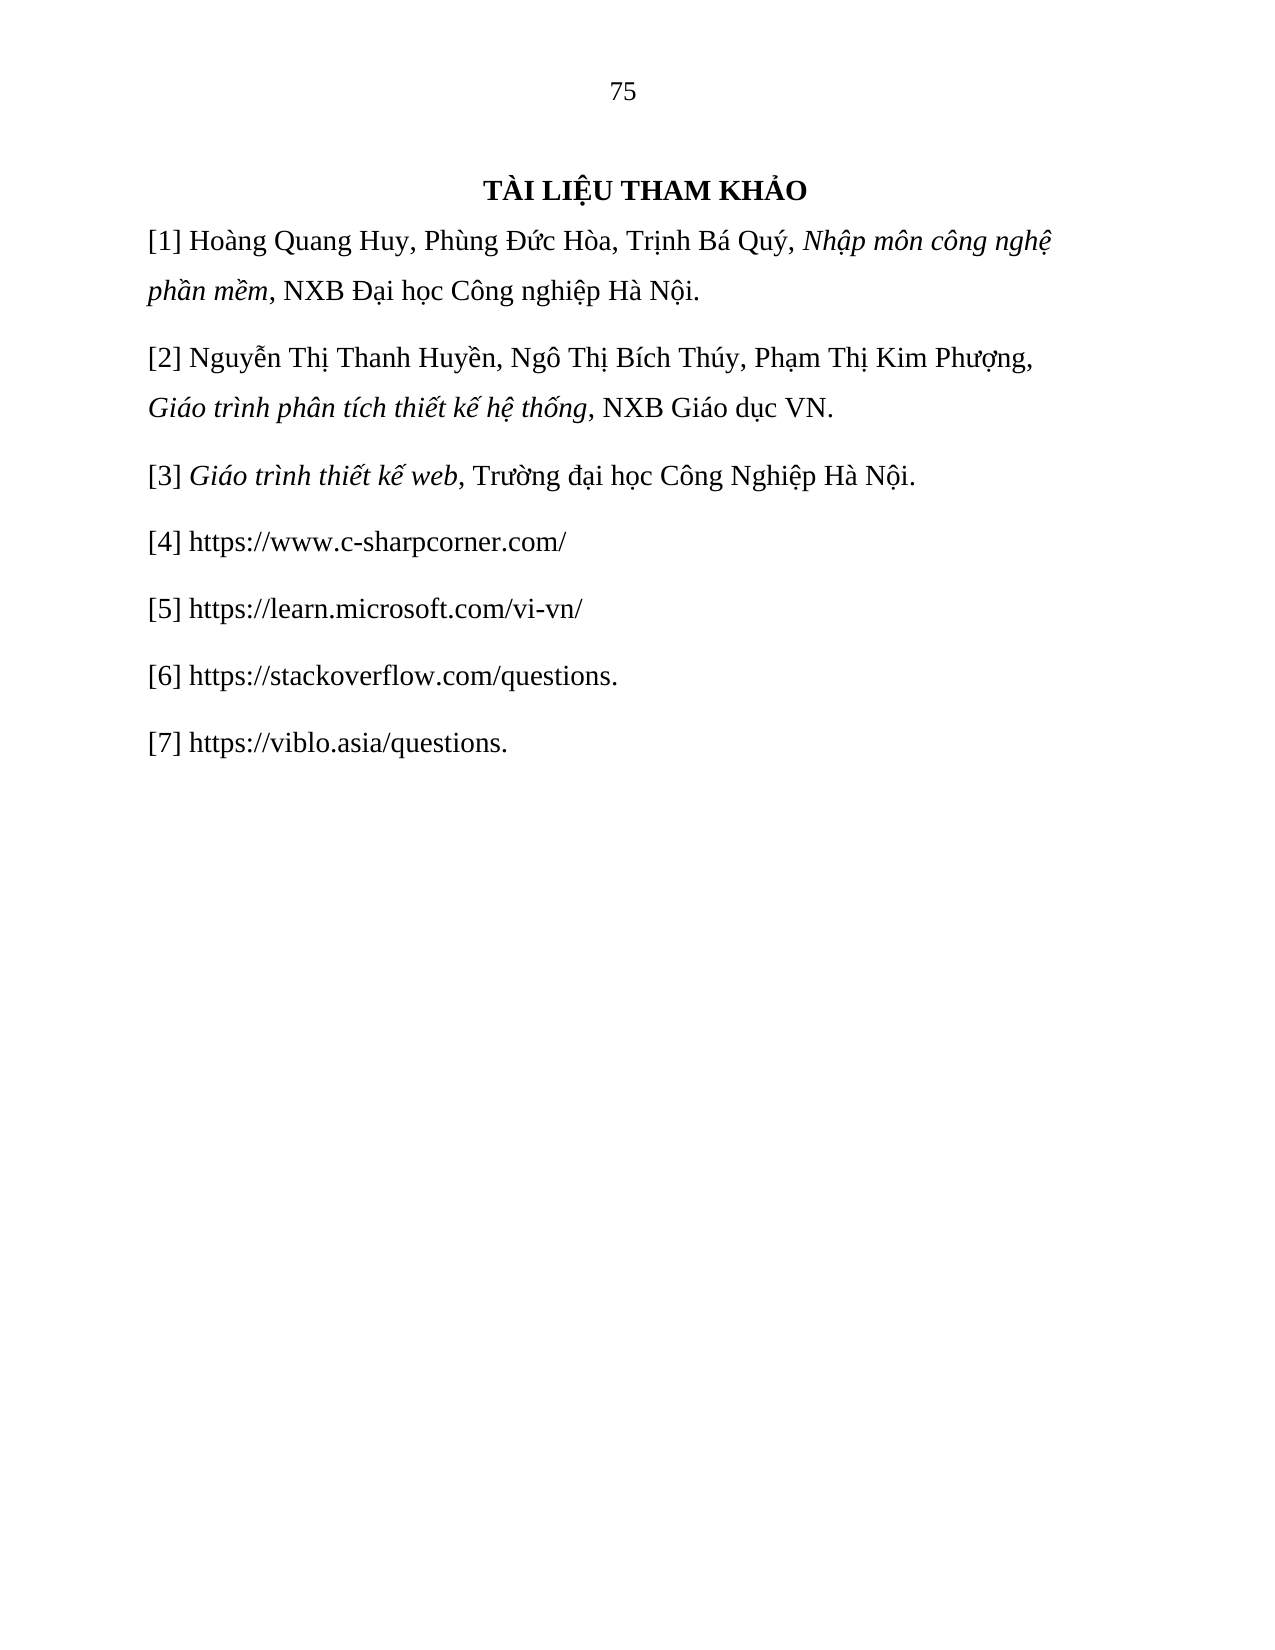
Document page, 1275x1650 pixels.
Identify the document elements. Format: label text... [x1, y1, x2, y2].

text [4] https://www.c-sharpcorner.com/ [148, 524, 1098, 558]
text [5] https://learn.microsoft.com/vi-vn/ [148, 592, 1098, 625]
text [7] https://viblo.asia/questions. [148, 726, 1098, 759]
subtitle TÀI LIỆU THAM KHẢO [193, 173, 1098, 206]
text [2] Nguyễn Thị Thanh Huyền, Ngô Thị Bích Thúy, Phạm Thị Kim Phượng, Giáo trình phân tích thiết kế hệ thống, NXB Giáo dục VN. [148, 340, 1098, 424]
text [6] https://stackoverflow.com/questions. [148, 658, 1098, 692]
text [1] Hoàng Quang Huy, Phùng Đức Hòa, Trịnh Bá Quý, Nhập môn công nghệ phần mềm, NXB Đại học Công nghiệp Hà Nội. [148, 223, 1098, 307]
text [3] Giáo trình thiết kế web, Trường đại học Công Nghiệp Hà Nội. [148, 458, 1098, 491]
